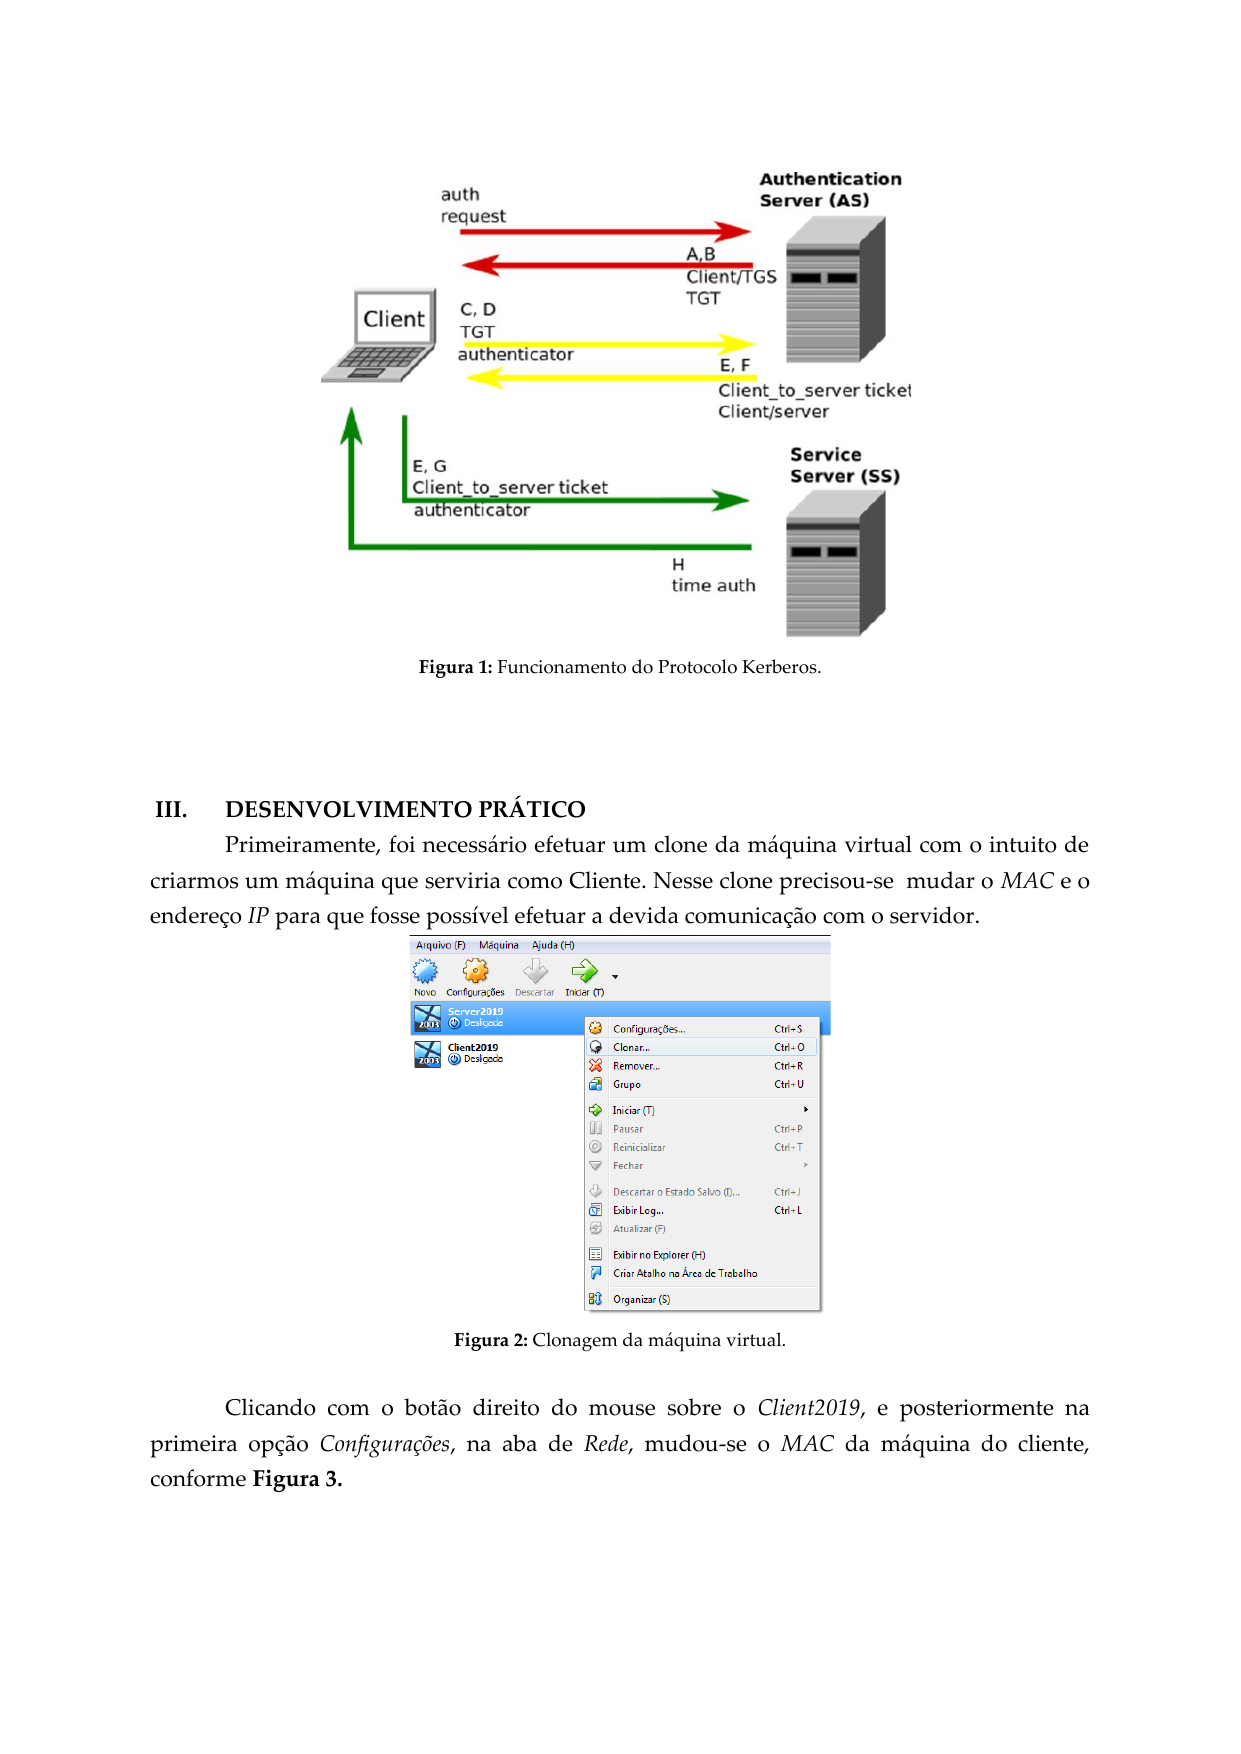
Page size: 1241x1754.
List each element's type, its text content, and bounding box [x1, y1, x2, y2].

text Primeiramente, foi necessário efetuar um clone da máquina virtual com o intuito de criarmos um máquina que serviria como Cliente. Nesse clone precisou-se mudar o MAC e o endereço IP para que fosse possível efetuar a devida comunicação com o servidor. [150, 828, 1090, 931]
picture [263, 150, 977, 651]
text Clicando com o botão direito do mouse sobre o Client2019, e posteriormente na primeira opção Configurações, na aba de Rede, mudou-se o MAC da máquina do cliente, conforme Figura 3. [150, 1391, 1090, 1493]
picture [409, 935, 831, 1323]
list DESENVOLVIMENTO PRÁTICO [187, 793, 1090, 824]
